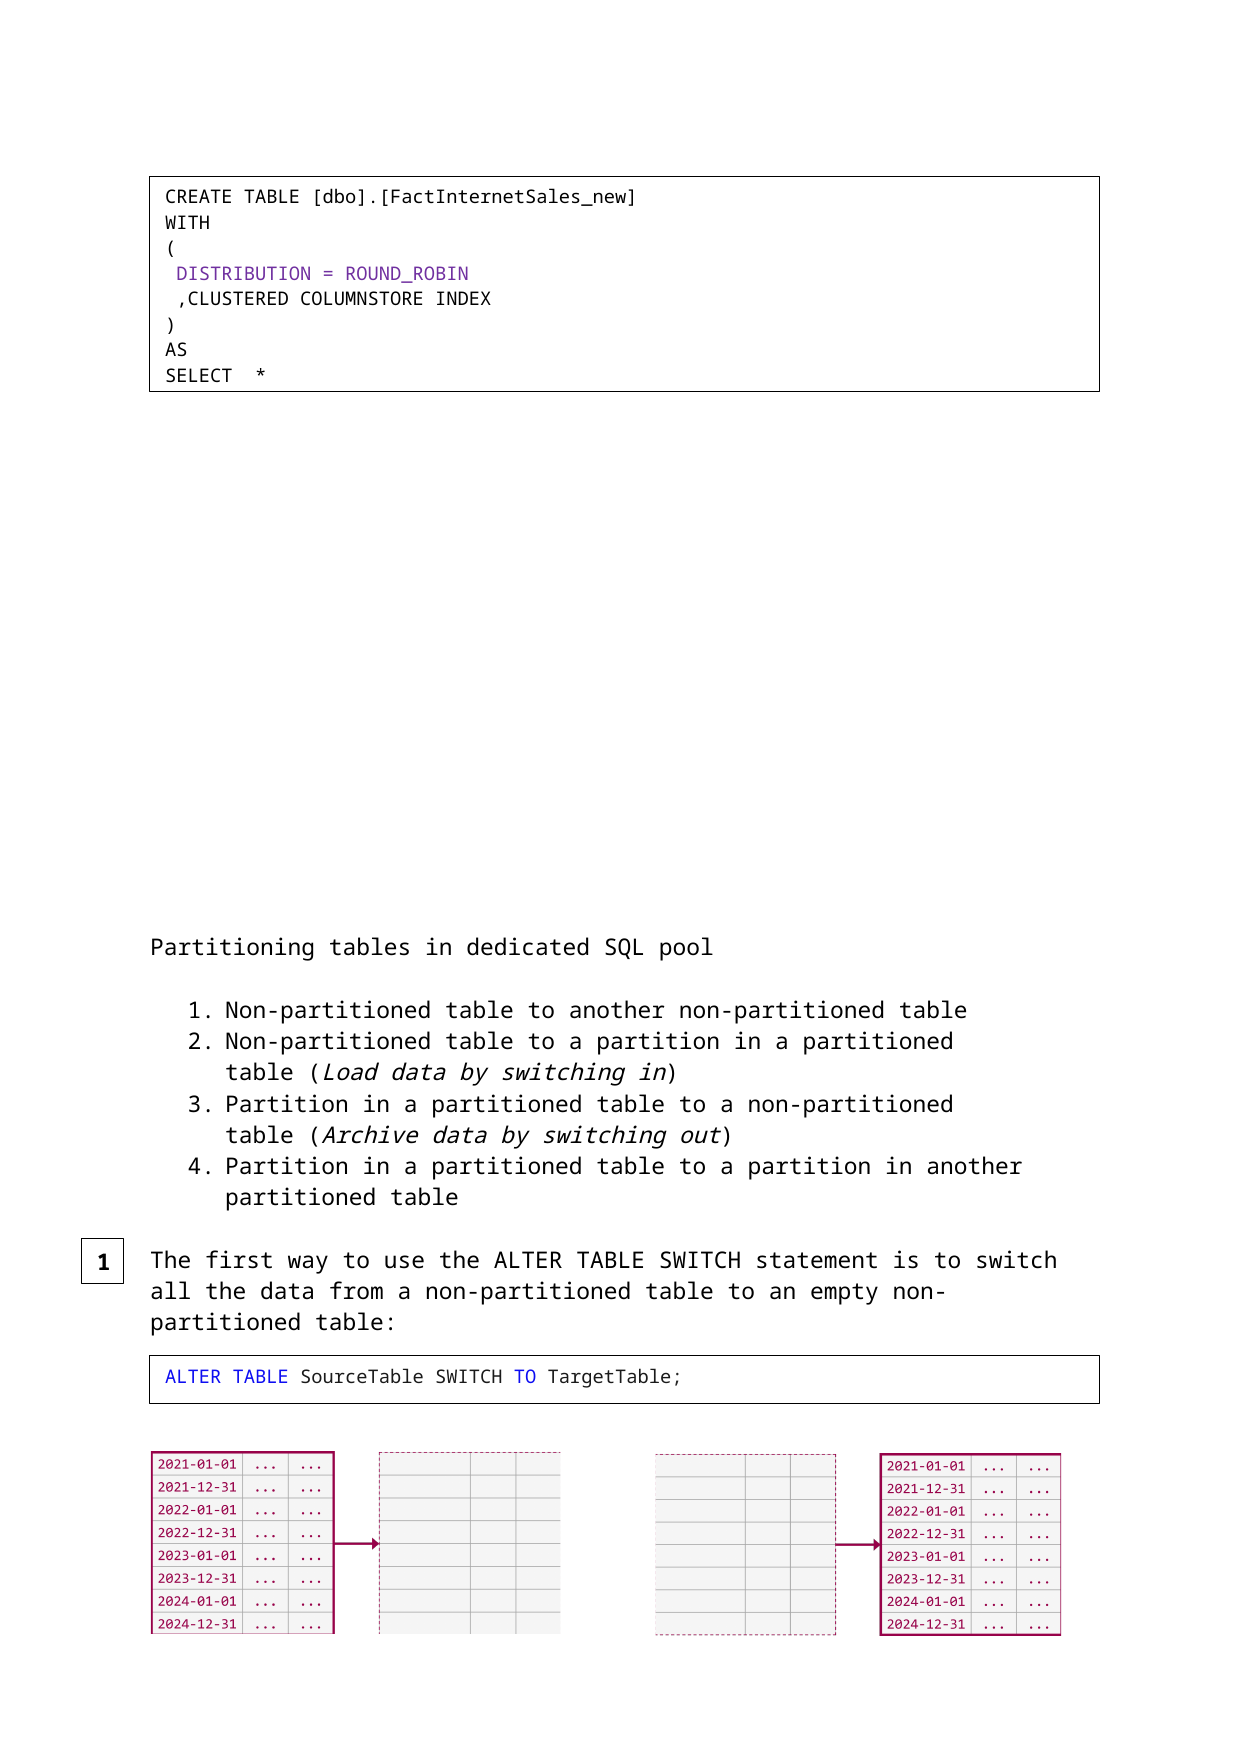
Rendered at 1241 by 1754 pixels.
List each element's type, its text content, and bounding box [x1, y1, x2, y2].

picture [150, 1451, 561, 1634]
list Partition in a partitioned table to a partition in another partitioned table [187, 1150, 1090, 1212]
text Partitioning tables in dedicated SQL pool [150, 931, 1090, 962]
list Non-partitioned table to another non-partitioned table [187, 994, 1090, 1025]
text The first way to use the ALTER TABLE SWITCH statement is to switch all the data from a non-partitioned table to an empty non-partitioned table: [150, 1244, 1090, 1337]
picture [654, 1453, 1062, 1635]
list Partition in a partitioned table to a non-partitioned table (Archive data by switching out) [187, 1087, 1090, 1150]
list Non-partitioned table to a partition in a partitioned table (Load data by switching in) [187, 1025, 1090, 1087]
